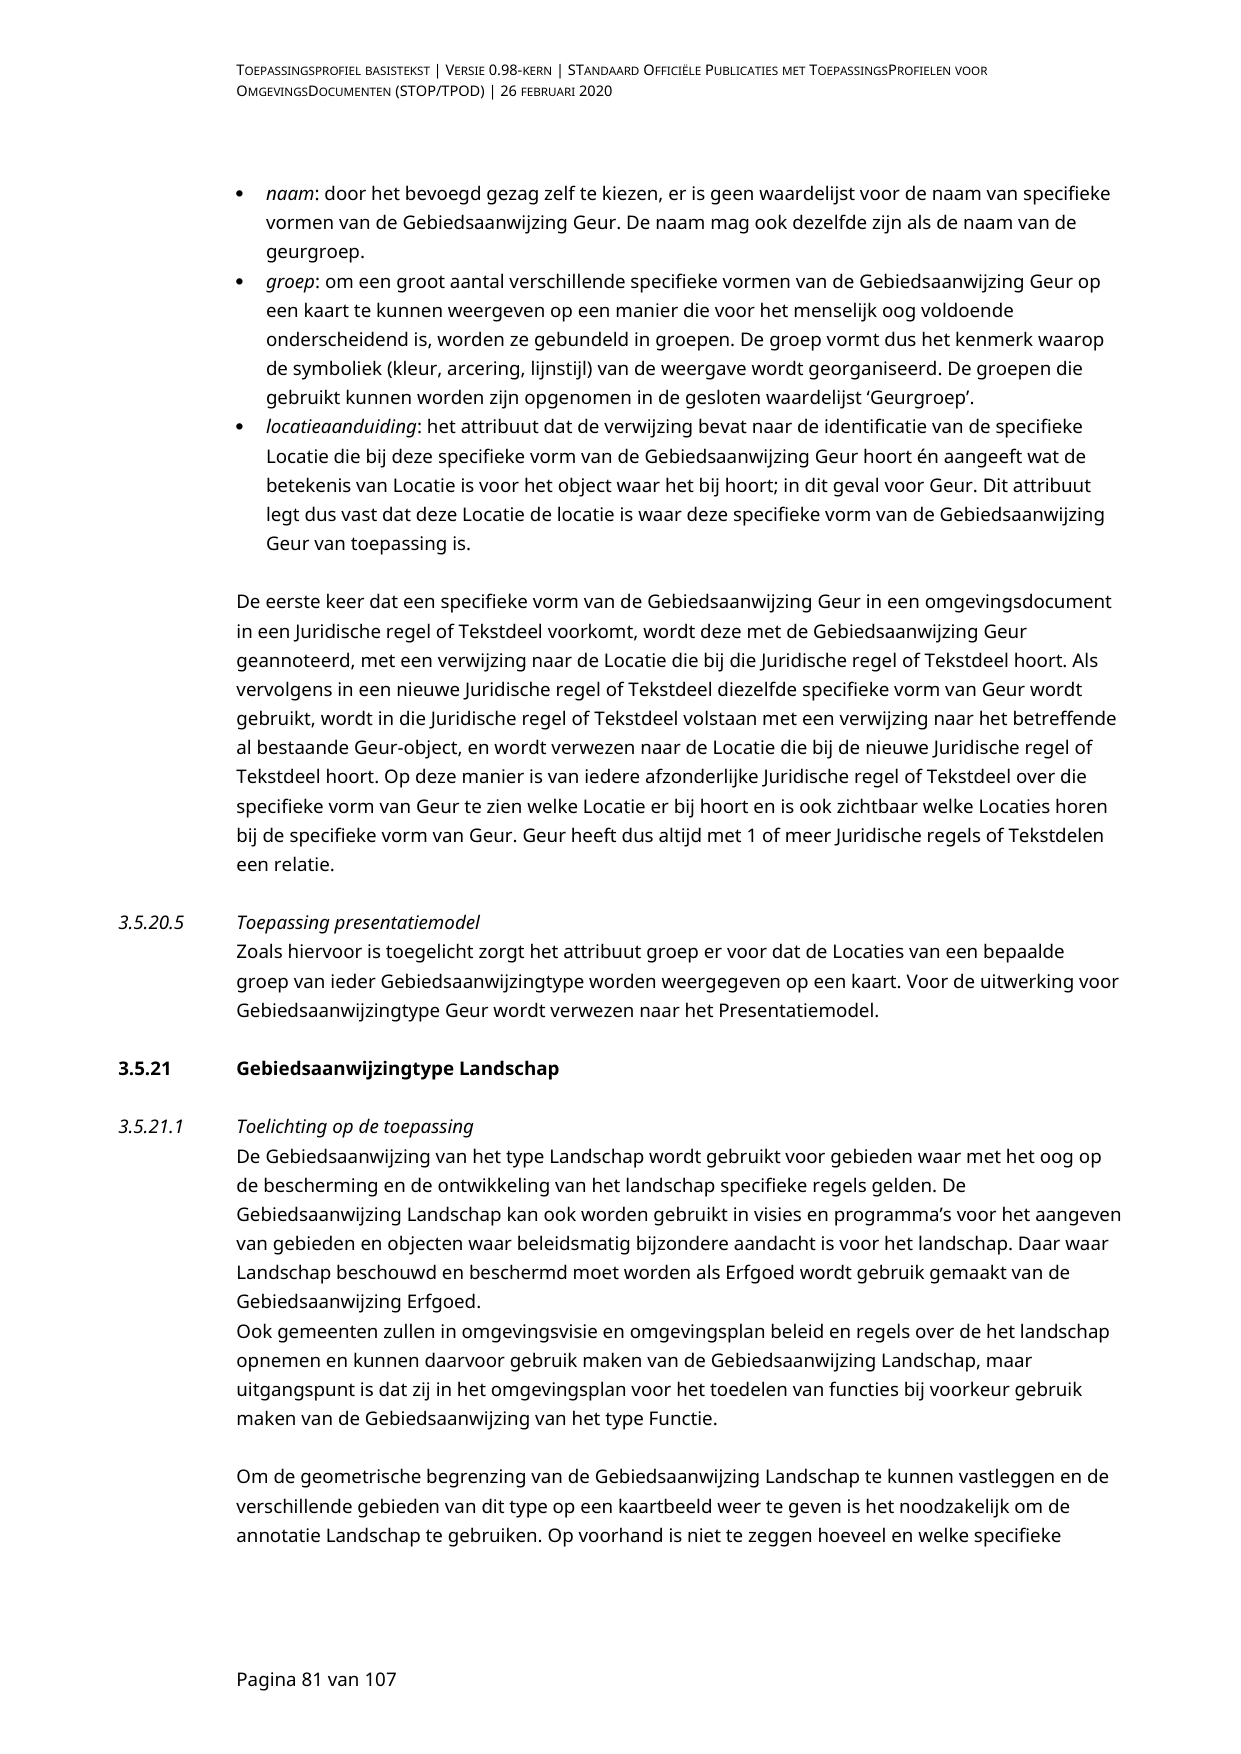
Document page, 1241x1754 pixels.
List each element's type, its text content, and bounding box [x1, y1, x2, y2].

text locatieaanduiding: het attribuut dat de verwijzing bevat naar de identificatie van de specifieke Locatie die bij deze specifieke vorm van de Gebiedsaanwijzing Geur hoort én aangeeft wat de betekenis van Locatie is voor het object waar het bij hoort; in dit geval voor Geur. Dit attribuut legt dus vast dat deze Locatie de locatie is waar deze specifieke vorm van de Gebiedsaanwijzing Geur van toepassing is. [236, 411, 1122, 556]
text Ook gemeenten zullen in omgevingsvisie en omgevingsplan beleid en regels over de het landschap opnemen en kunnen daarvoor gebruik maken van de Gebiedsaanwijzing Landschap, maar uitgangspunt is dat zij in het omgevingsplan voor het toedelen van functies bij voorkeur gebruik maken van de Gebiedsaanwijzing van het type Functie. [236, 1315, 1122, 1431]
subtitle Gebiedsaanwijzingtype Landschap [118, 1052, 1122, 1081]
subtitle Toelichting op de toepassing [118, 1111, 1122, 1140]
text naam: door het bevoegd gezag zelf te kiezen, er is geen waardelijst voor de naam van specifieke vormen van de Gebiedsaanwijzing Geur. De naam mag ook dezelfde zijn als de naam van de geurgroep. [236, 177, 1122, 265]
subtitle Toepassing presentatiemodel [118, 906, 1122, 936]
text Zoals hiervoor is toegelicht zorgt het attribuut groep er voor dat de Locaties van een bepaalde groep van ieder Gebiedsaanwijzingtype worden weergegeven op een kaart. Voor de uitwerking voor Gebiedsaanwijzingtype Geur wordt verwezen naar het Presentatiemodel. [236, 936, 1122, 1023]
text groep: om een groot aantal verschillende specifieke vormen van de Gebiedsaanwijzing Geur op een kaart te kunnen weergeven op een manier die voor het menselijk oog voldoende onderscheidend is, worden ze gebundeld in groepen. De groep vormt dus het kenmerk waarop de symboliek (kleur, arcering, lijnstijl) van de weergave wordt georganiseerd. De groepen die gebruikt kunnen worden zijn opgenomen in de gesloten waardelijst ‘Geurgroep’. [236, 265, 1122, 411]
text De eerste keer dat een specifieke vorm van de Gebiedsaanwijzing Geur in een omgevingsdocument in een Juridische regel of Tekstdeel voorkomt, wordt deze met de Gebiedsaanwijzing Geur geannoteerd, met een verwijzing naar de Locatie die bij die Juridische regel of Tekstdeel hoort. Als vervolgens in een nieuwe Juridische regel of Tekstdeel diezelfde specifieke vorm van Geur wordt gebruikt, wordt in die Juridische regel of Tekstdeel volstaan met een verwijzing naar het betreffende al bestaande Geur-object, en wordt verwezen naar de Locatie die bij de nieuwe Juridische regel of Tekstdeel hoort. Op deze manier is van iedere afzonderlijke Juridische regel of Tekstdeel over die specifieke vorm van Geur te zien welke Locatie er bij hoort en is ook zichtbaar welke Locaties horen bij de specifieke vorm van Geur. Geur heeft dus altijd met 1 of meer Juridische regels of Tekstdelen een relatie. [236, 586, 1122, 877]
text De Gebiedsaanwijzing van het type Landschap wordt gebruikt voor gebieden waar met het oog op de bescherming en de ontwikkeling van het landschap specifieke regels gelden. De Gebiedsaanwijzing Landschap kan ook worden gebruikt in visies en programma’s voor het aangeven van gebieden en objecten waar beleidsmatig bijzondere aandacht is voor het landschap. Daar waar Landschap beschouwd en beschermd moet worden als Erfgoed wordt gebruik gemaakt van de Gebiedsaanwijzing Erfgoed. [236, 1140, 1122, 1315]
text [236, 1461, 1122, 1548]
